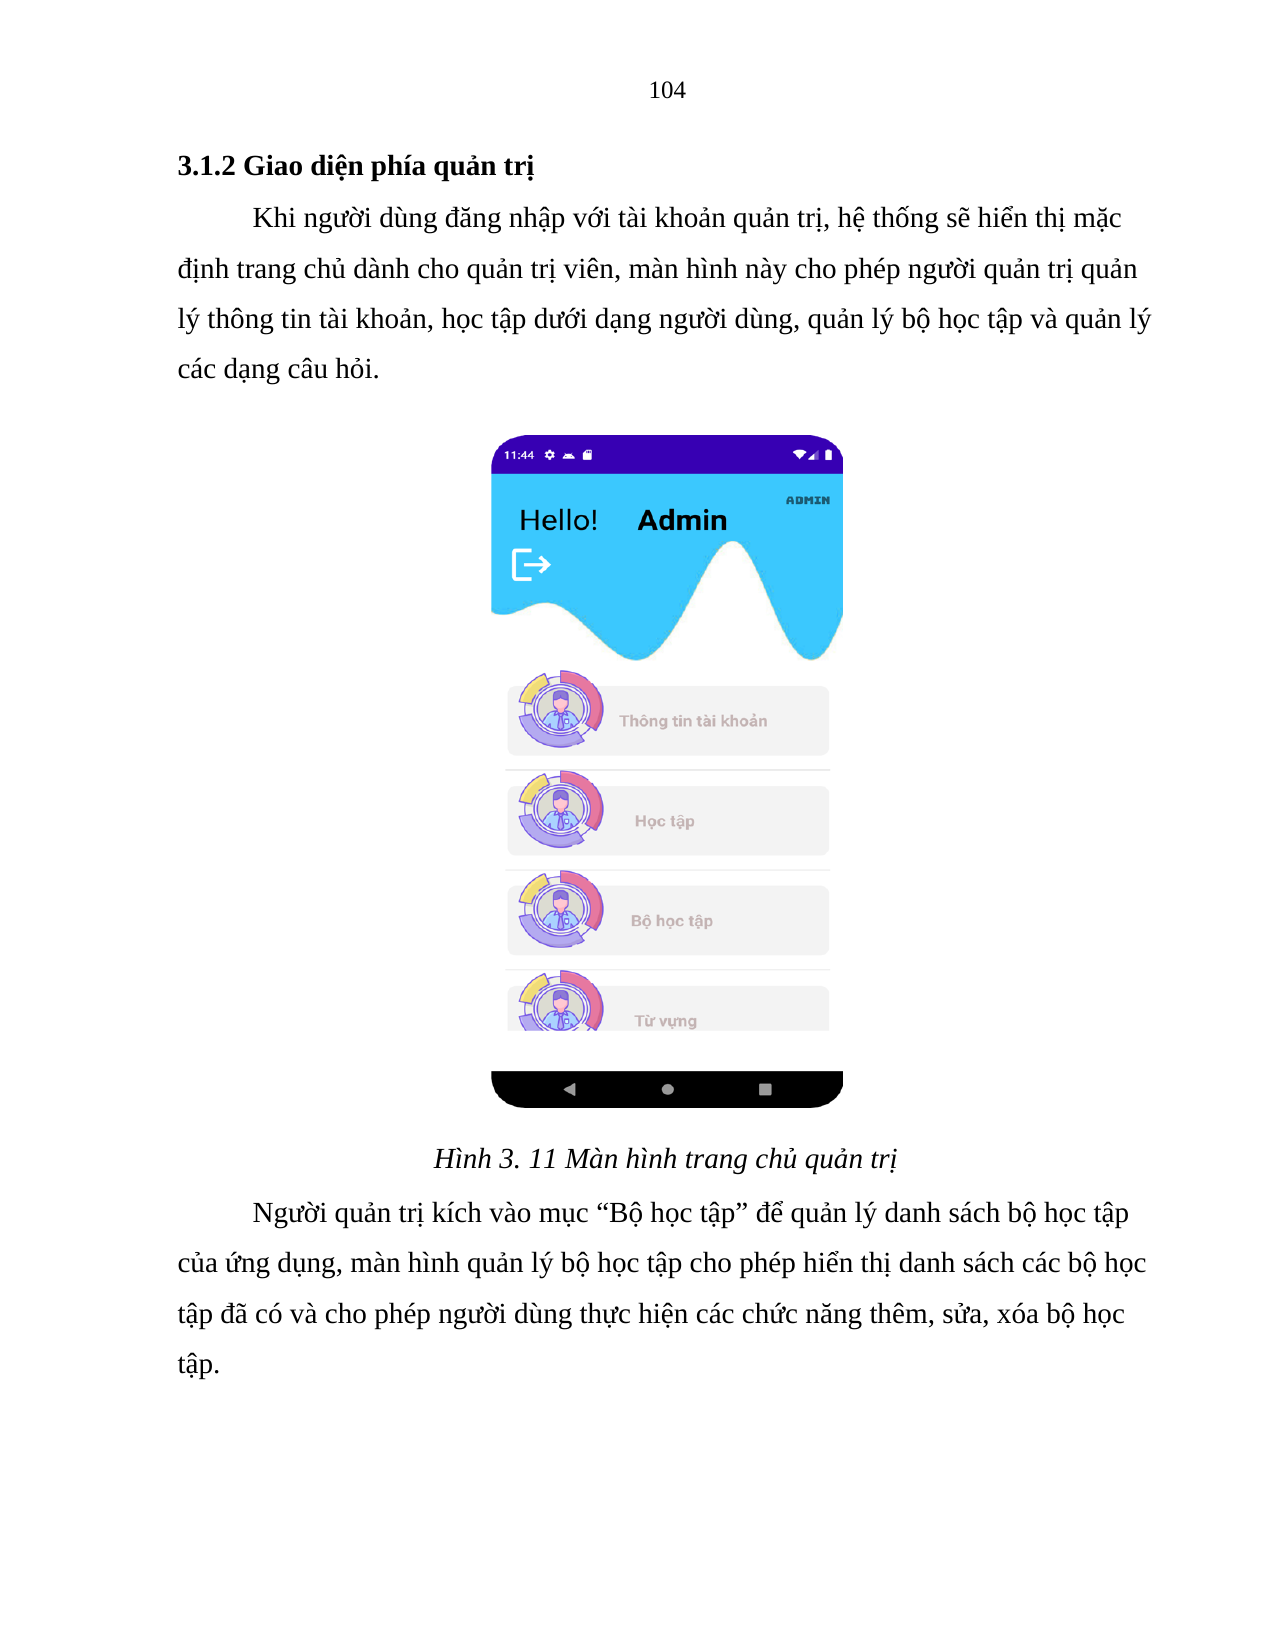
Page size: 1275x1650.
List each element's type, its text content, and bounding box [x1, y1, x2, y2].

text 3.1.2 Giao diện phía quản trị [177, 148, 1157, 181]
text Khi người dùng đăng nhập với tài khoản quản trị, hệ thống sẽ hiển thị mặc định trang chủ dành cho quản trị viên, màn hình này cho phép người quản trị quản lý thông tin tài khoản, học tập dưới dạng người dùng, quản lý bộ học tập và quản lý các dạng câu hỏi. [177, 201, 1157, 385]
text Hình 3. 11 Màn hình trang chủ quản trị [177, 1141, 1157, 1174]
text Người quản trị kích vào mục “Bộ học tập” để quản lý danh sách bộ học tập của ứng dụng, màn hình quản lý bộ học tập cho phép hiển thị danh sách các bộ học tập đã có và cho phép người dùng thực hiện các chức năng thêm, sửa, xóa bộ học tập. [177, 1195, 1157, 1379]
picture [491, 435, 843, 1108]
